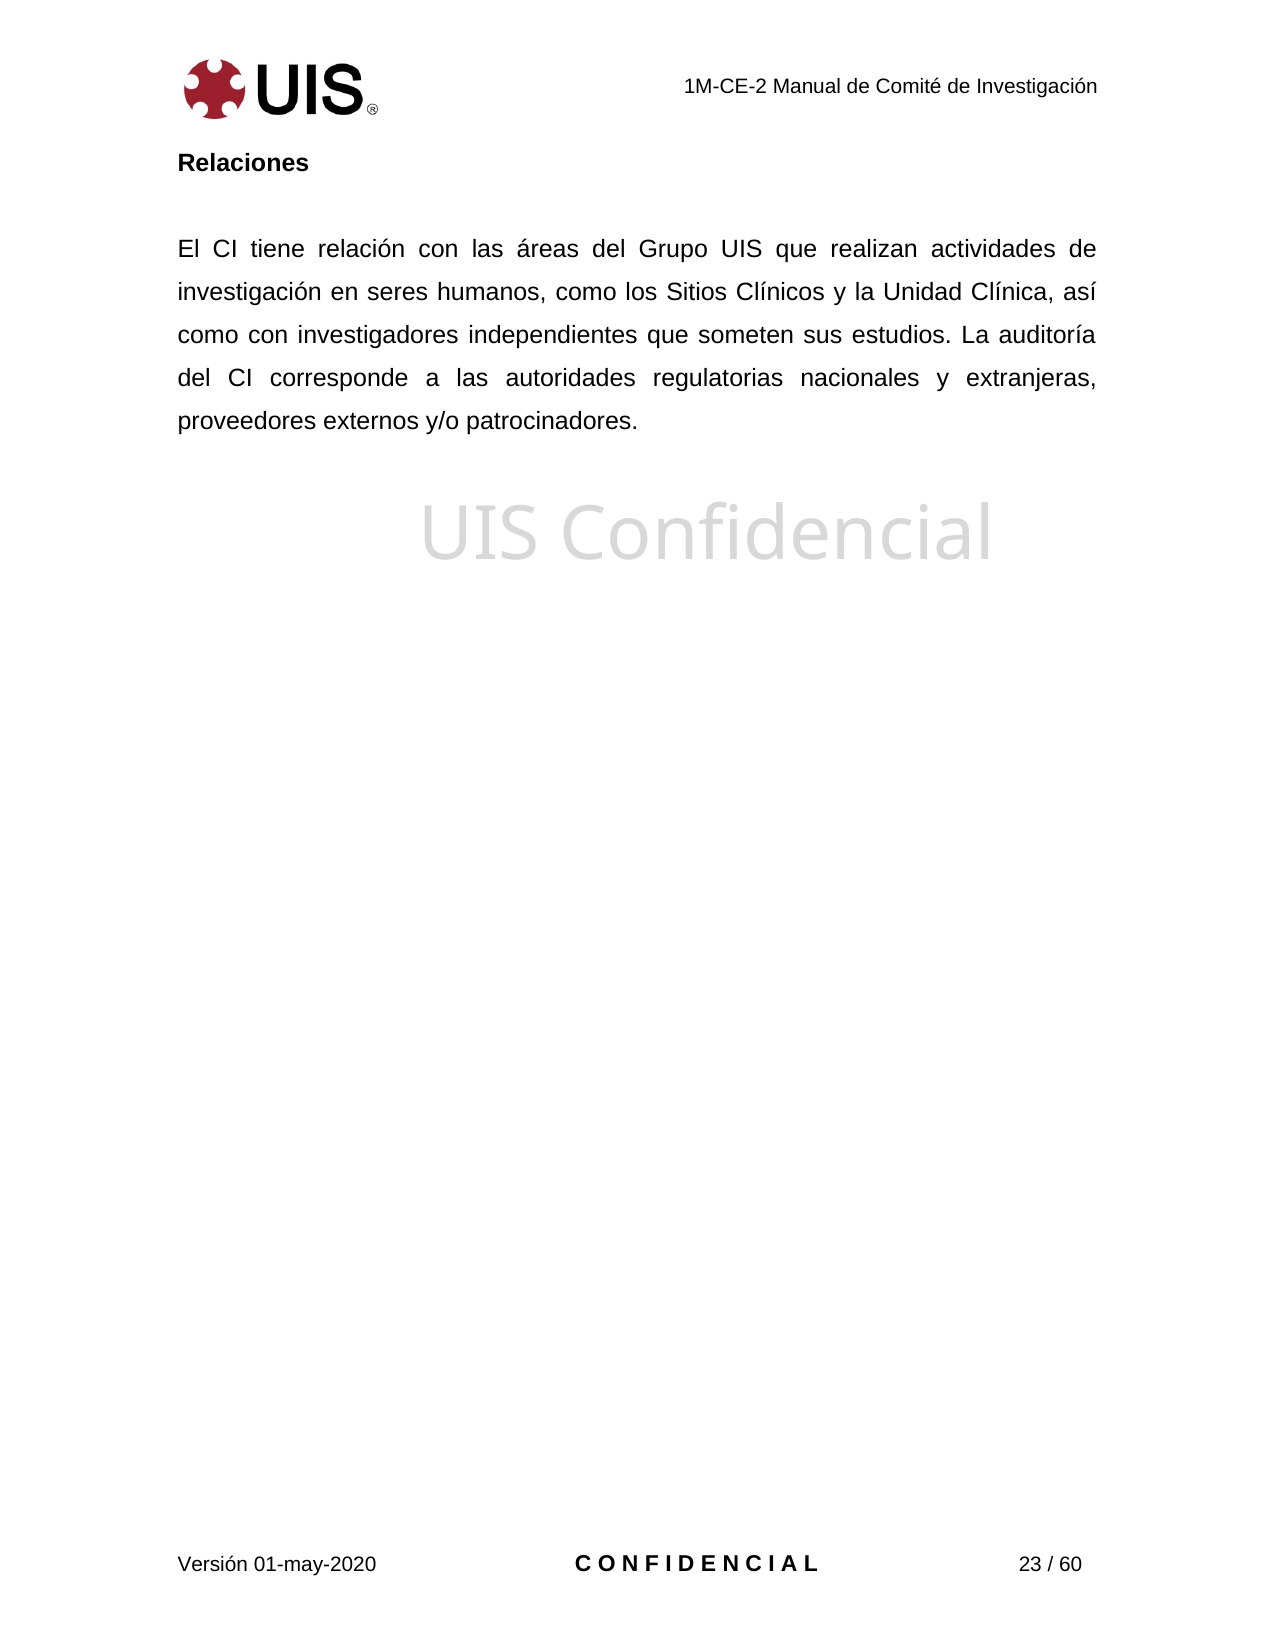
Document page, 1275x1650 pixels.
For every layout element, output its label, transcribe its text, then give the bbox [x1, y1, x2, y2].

text El CI tiene relación con las áreas del Grupo UIS que realizan actividades de investigación en seres humanos, como los Sitios Clínicos y la Unidad Clínica, así como con investigadores independientes que someten sus estudios. La auditoría del CI corresponde a las autoridades regulatorias nacionales y extranjeras, proveedores externos y/o patrocinadores. [177, 234, 1098, 435]
picture [182, 57, 380, 121]
text Relaciones [177, 148, 1098, 176]
